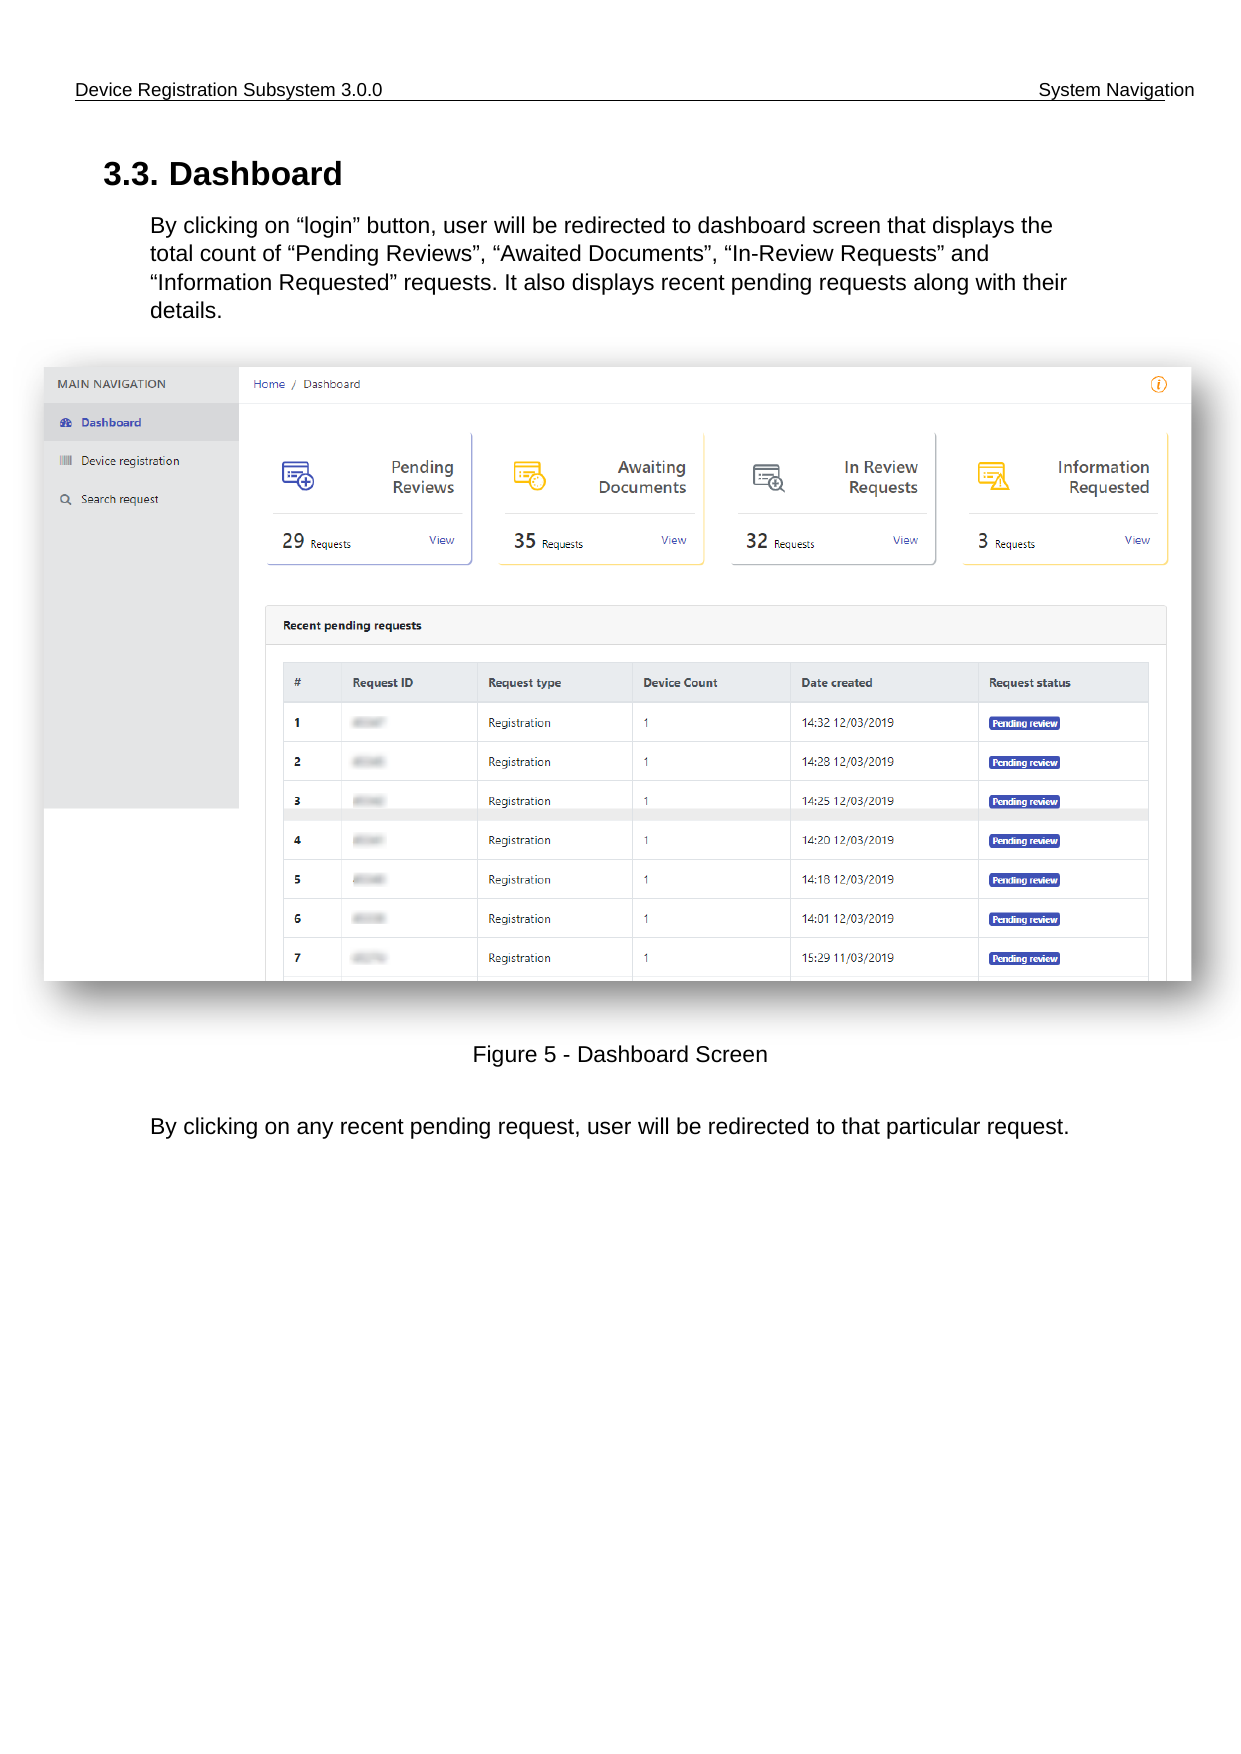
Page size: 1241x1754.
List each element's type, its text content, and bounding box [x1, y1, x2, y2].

subtitle Dashboard [103, 154, 1090, 193]
text By clicking on any recent pending request, user will be redirected to that particular request. [150, 1113, 1090, 1139]
text Figure 5 - Dashboard Screen [150, 1041, 1090, 1068]
list By clicking on “login” button, user will be redirected to dashboard screen that displays the total count of “Pending Reviews”, “Awaited Documents”, “In-Review Requests” and “Information Requested” requests. It also displays recent pending requests along with their details. [150, 212, 1087, 323]
picture [43, 367, 1192, 981]
